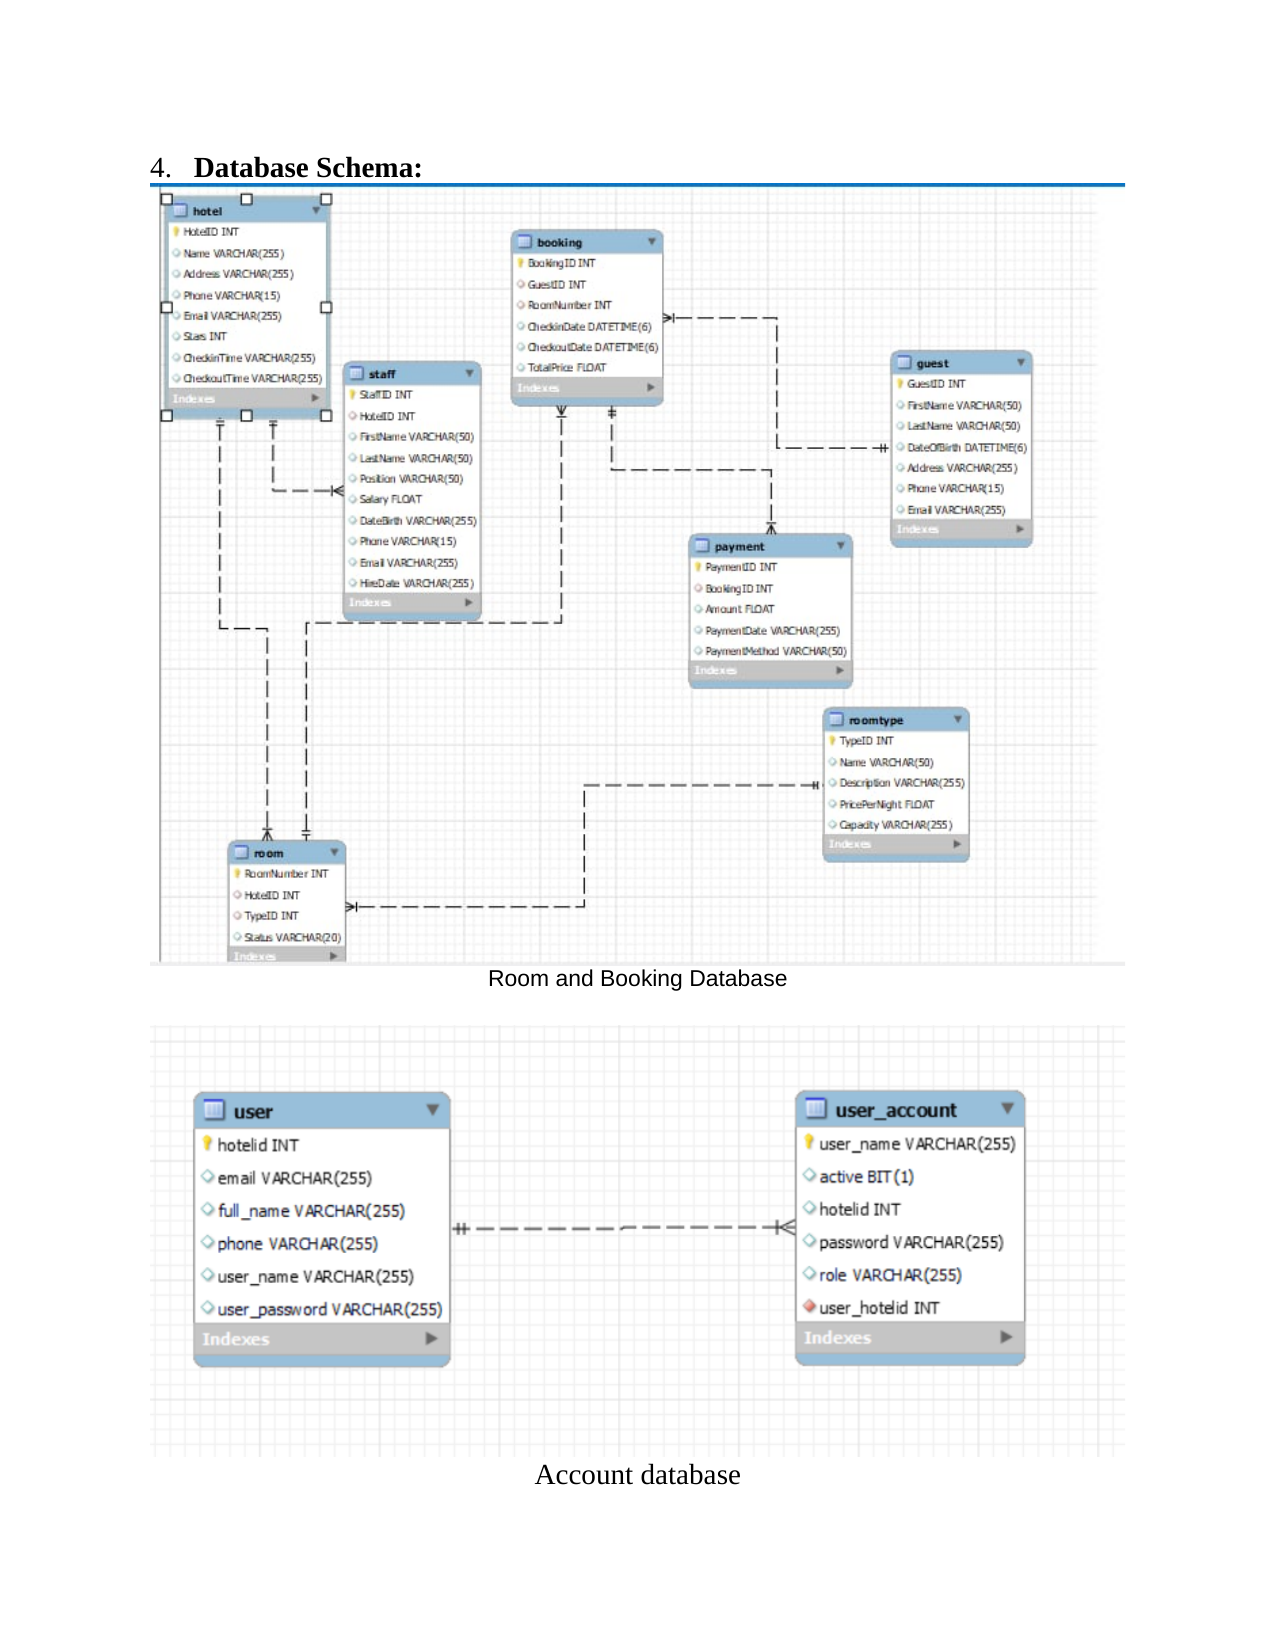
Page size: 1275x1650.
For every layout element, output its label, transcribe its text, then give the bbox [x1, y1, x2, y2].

picture [150, 1025, 1125, 1457]
text Account database [150, 1457, 1125, 1491]
list Database Schema: [150, 150, 1125, 183]
text Room and Booking Database [150, 966, 1125, 992]
picture [150, 183, 1125, 966]
